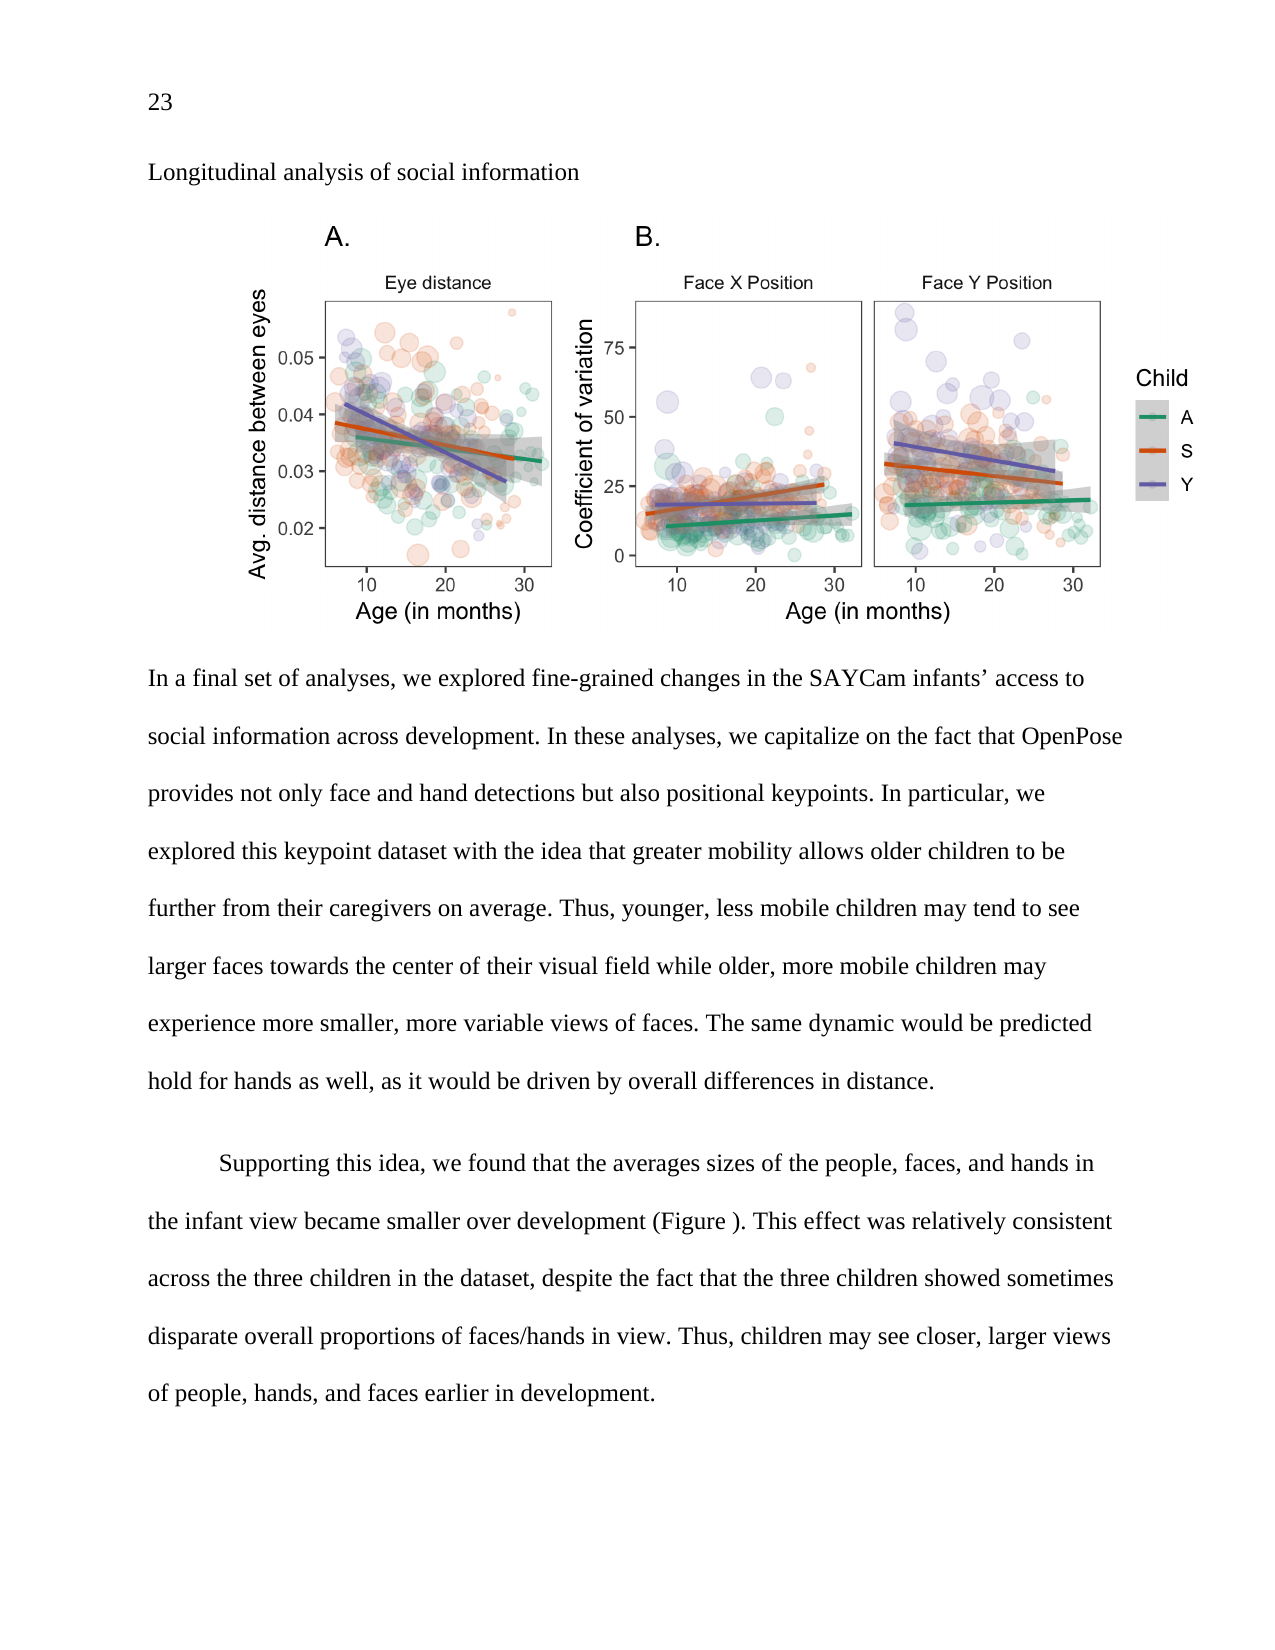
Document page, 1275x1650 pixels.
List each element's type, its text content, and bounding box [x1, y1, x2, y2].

picture [237, 215, 1217, 635]
text Supporting this idea, we found that the averages sizes of the people, faces, and hands in the infant view became smaller over development (Figure ). This effect was relatively consistent across the three children in the dataset, despite the fact that the three children showed sometimes disparate overall proportions of faces/hands in view. Thus, children may see closer, larger views of people, hands, and faces earlier in development. [148, 1148, 1127, 1407]
